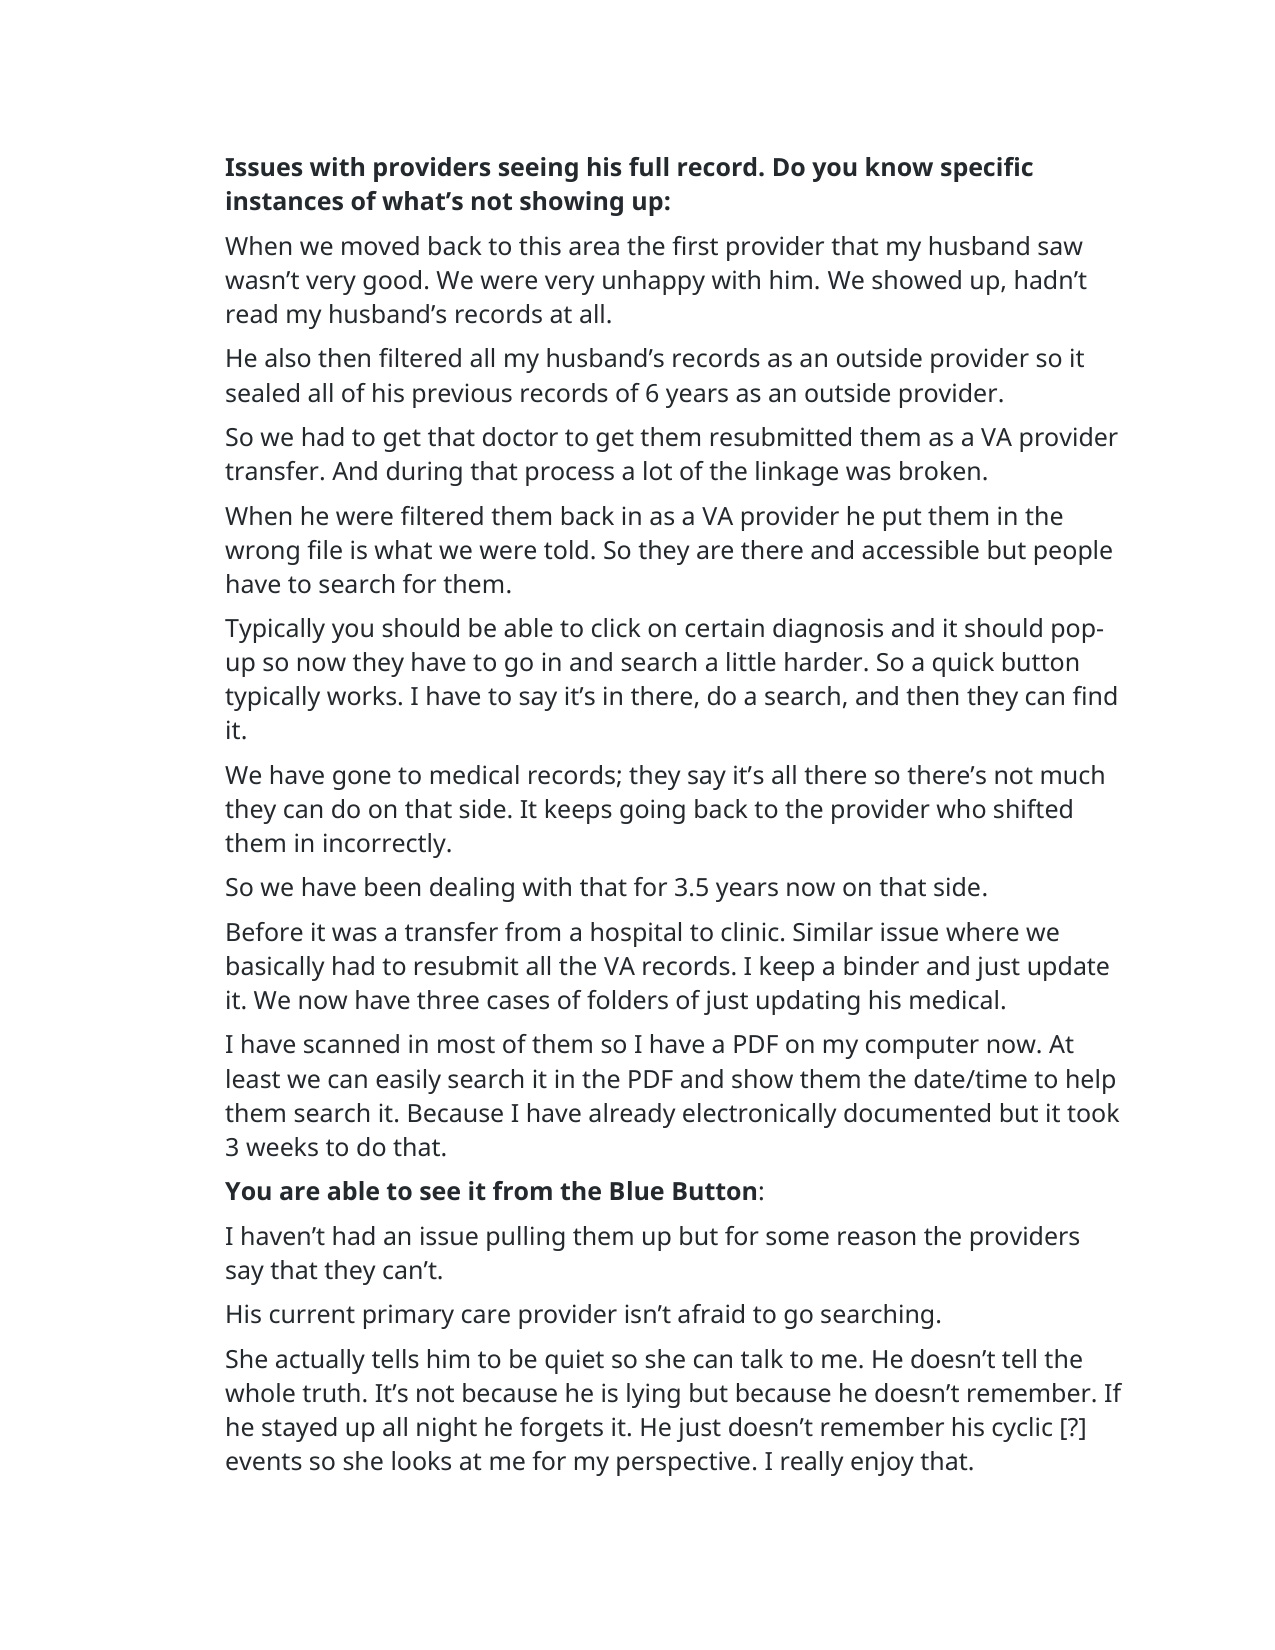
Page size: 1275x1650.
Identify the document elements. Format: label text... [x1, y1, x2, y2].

text He also then filtered all my husband’s records as an outside provider so it sealed all of his previous records of 6 years as an outside provider. [225, 341, 1125, 409]
text So we have been dealing with that for 3.5 years now on that side. [225, 870, 1125, 904]
text Before it was a transfer from a hospital to clinic. Similar issue where we basically had to resubmit all the VA records. I keep a binder and just update it. We now have three cases of folders of just updating his medical. [225, 914, 1125, 1017]
text We have gone to medical records; they say it’s all there so there’s not much they can do on that side. It keeps going back to the provider who shifted them in incorrectly. [225, 757, 1125, 860]
text So we had to get that doctor to get them resubmitted them as a VA provider transfer. And during that process a lot of the linkage was broken. [225, 420, 1125, 488]
text She actually tells him to be quiet so she can talk to me. He doesn’t tell the whole truth. It’s not because he is lying but because he doesn’t remember. If he stayed up all night he forgets it. He just doesn’t remember his cyclic [?] events so she looks at me for my perspective. I really enjoy that. [225, 1341, 1125, 1478]
text When we moved back to this area the first provider that my husband saw wasn’t very good. We were very unhappy with him. We showed up, hadn’t read my husband’s records at all. [225, 228, 1125, 331]
text When he were filtered them back in as a VA provider he put them in the wrong file is what we were told. So they are there and accessible but people have to search for them. [225, 498, 1125, 600]
text I have scanned in most of them so I have a PDF on my computer now. At least we can easily search it in the PDF and show them the date/time to help them search it. Because I have already electronically documented but it took 3 weeks to do that. [225, 1027, 1125, 1163]
text I haven’t had an issue pulling them up but for some reason the providers say that they can’t. [225, 1218, 1125, 1286]
text Issues with providers seeing his full record. Do you know specific instances of what’s not showing up: [225, 150, 1125, 218]
text His current primary care provider isn’t afraid to go searching. [225, 1297, 1125, 1331]
text You are able to see it from the Blue Button: [225, 1174, 1125, 1208]
text Typically you should be able to click on certain diagnosis and it should pop-up so now they have to go in and search a little harder. So a quick button typically works. I have to say it’s in there, do a search, and then they can find it. [225, 611, 1125, 747]
